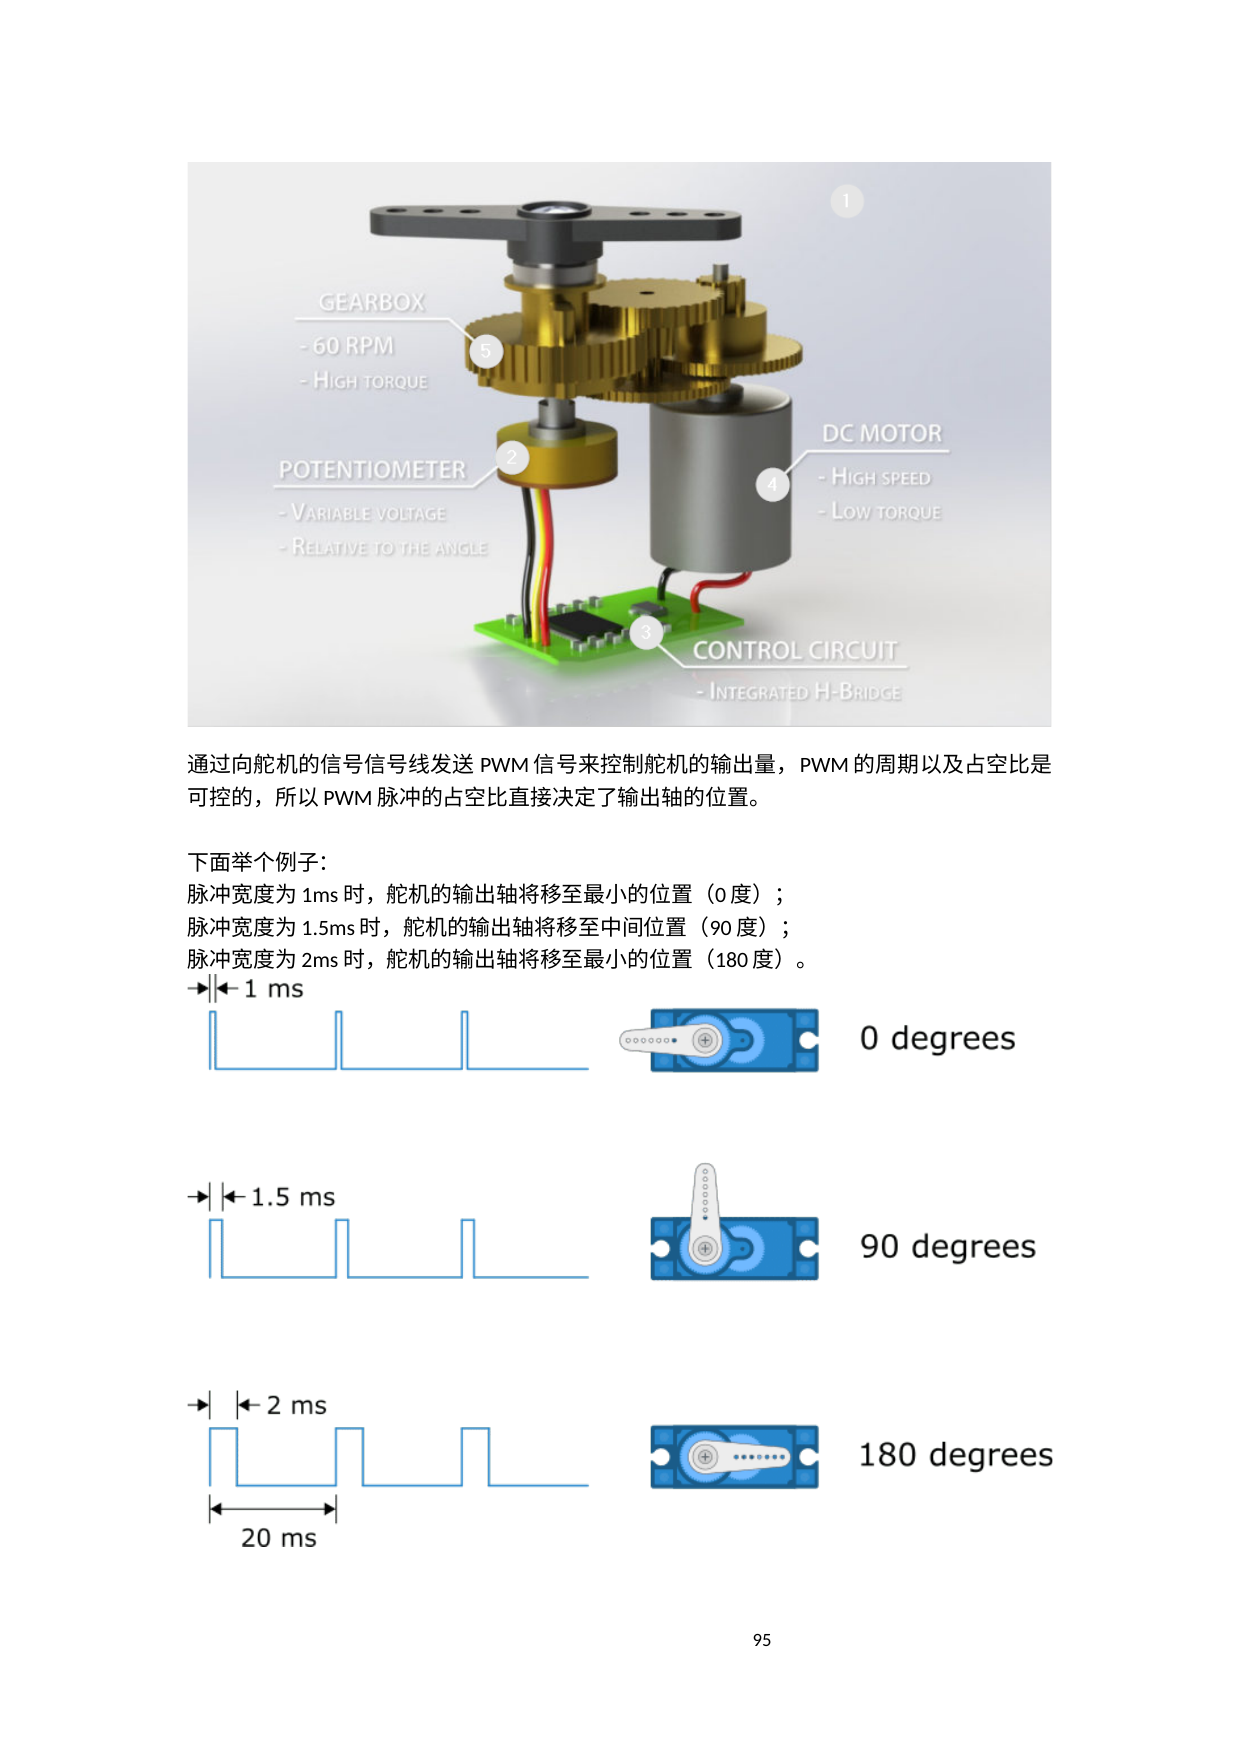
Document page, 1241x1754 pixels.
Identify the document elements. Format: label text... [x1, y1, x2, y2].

text 脉冲宽度为2ms时，舵机的输出轴将移至最小的位置（180度）。 [187, 942, 1053, 974]
text 下面举个例子： [187, 844, 1053, 877]
text 脉冲宽度为1ms时，舵机的输出轴将移至最小的位置（0度）； [187, 877, 1053, 909]
picture [187, 162, 1052, 727]
picture [187, 974, 1053, 1547]
text 通过向舵机的信号信号线发送PWM信号来控制舵机的输出量，PWM的周期以及占空比是可控的，所以PWM脉冲的占空比直接决定了输出轴的位置。 [187, 747, 1053, 812]
text 脉冲宽度为1.5ms时，舵机的输出轴将移至中间位置（90度）； [187, 909, 1053, 942]
